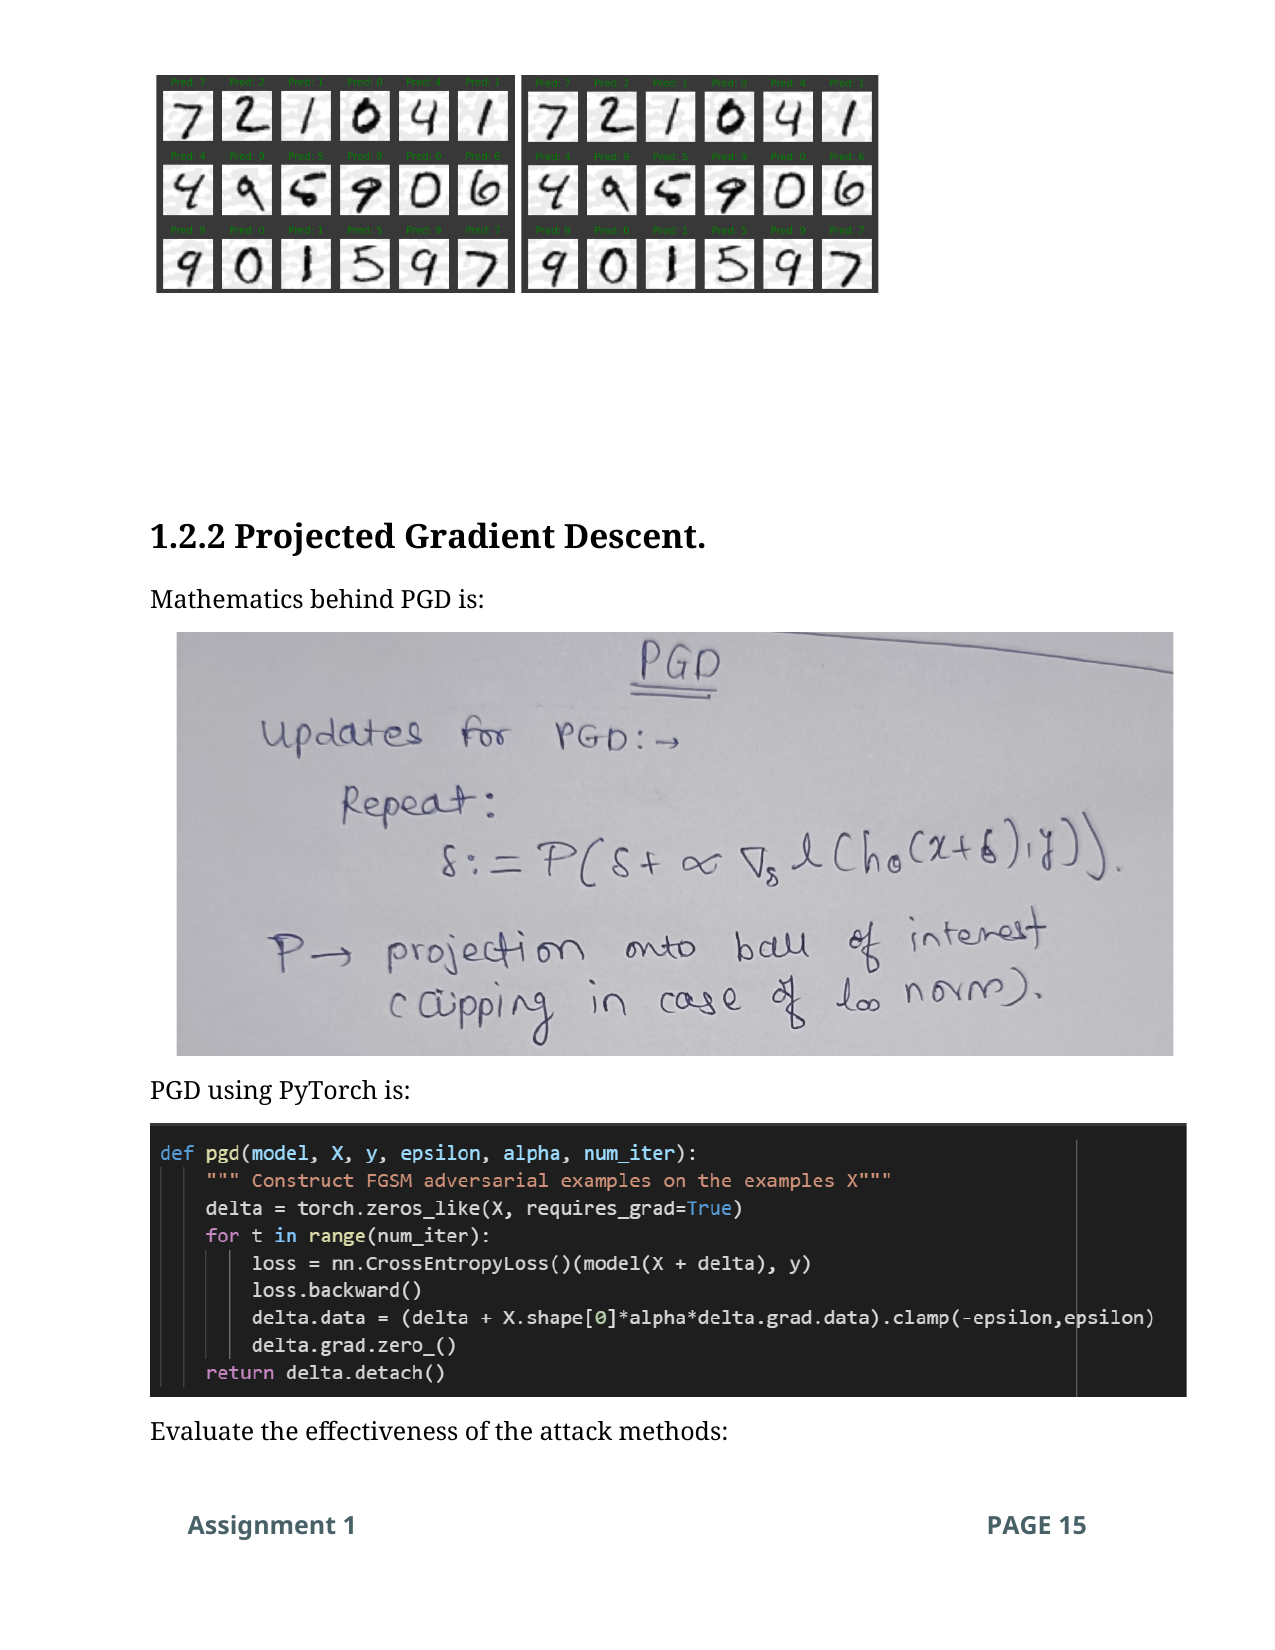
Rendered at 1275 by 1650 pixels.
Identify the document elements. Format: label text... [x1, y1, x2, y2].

picture [176, 632, 1174, 1056]
picture [156, 75, 515, 293]
picture [150, 1123, 1187, 1397]
text PGD using PyTorch is: [150, 1073, 1200, 1107]
text Evaluate the effectiveness of the attack methods: [150, 1413, 1200, 1447]
text 1.2.2 Projected Gradient Descent. [150, 513, 1200, 559]
text Mathematics behind PGD is: [150, 581, 1200, 616]
picture [521, 75, 879, 293]
